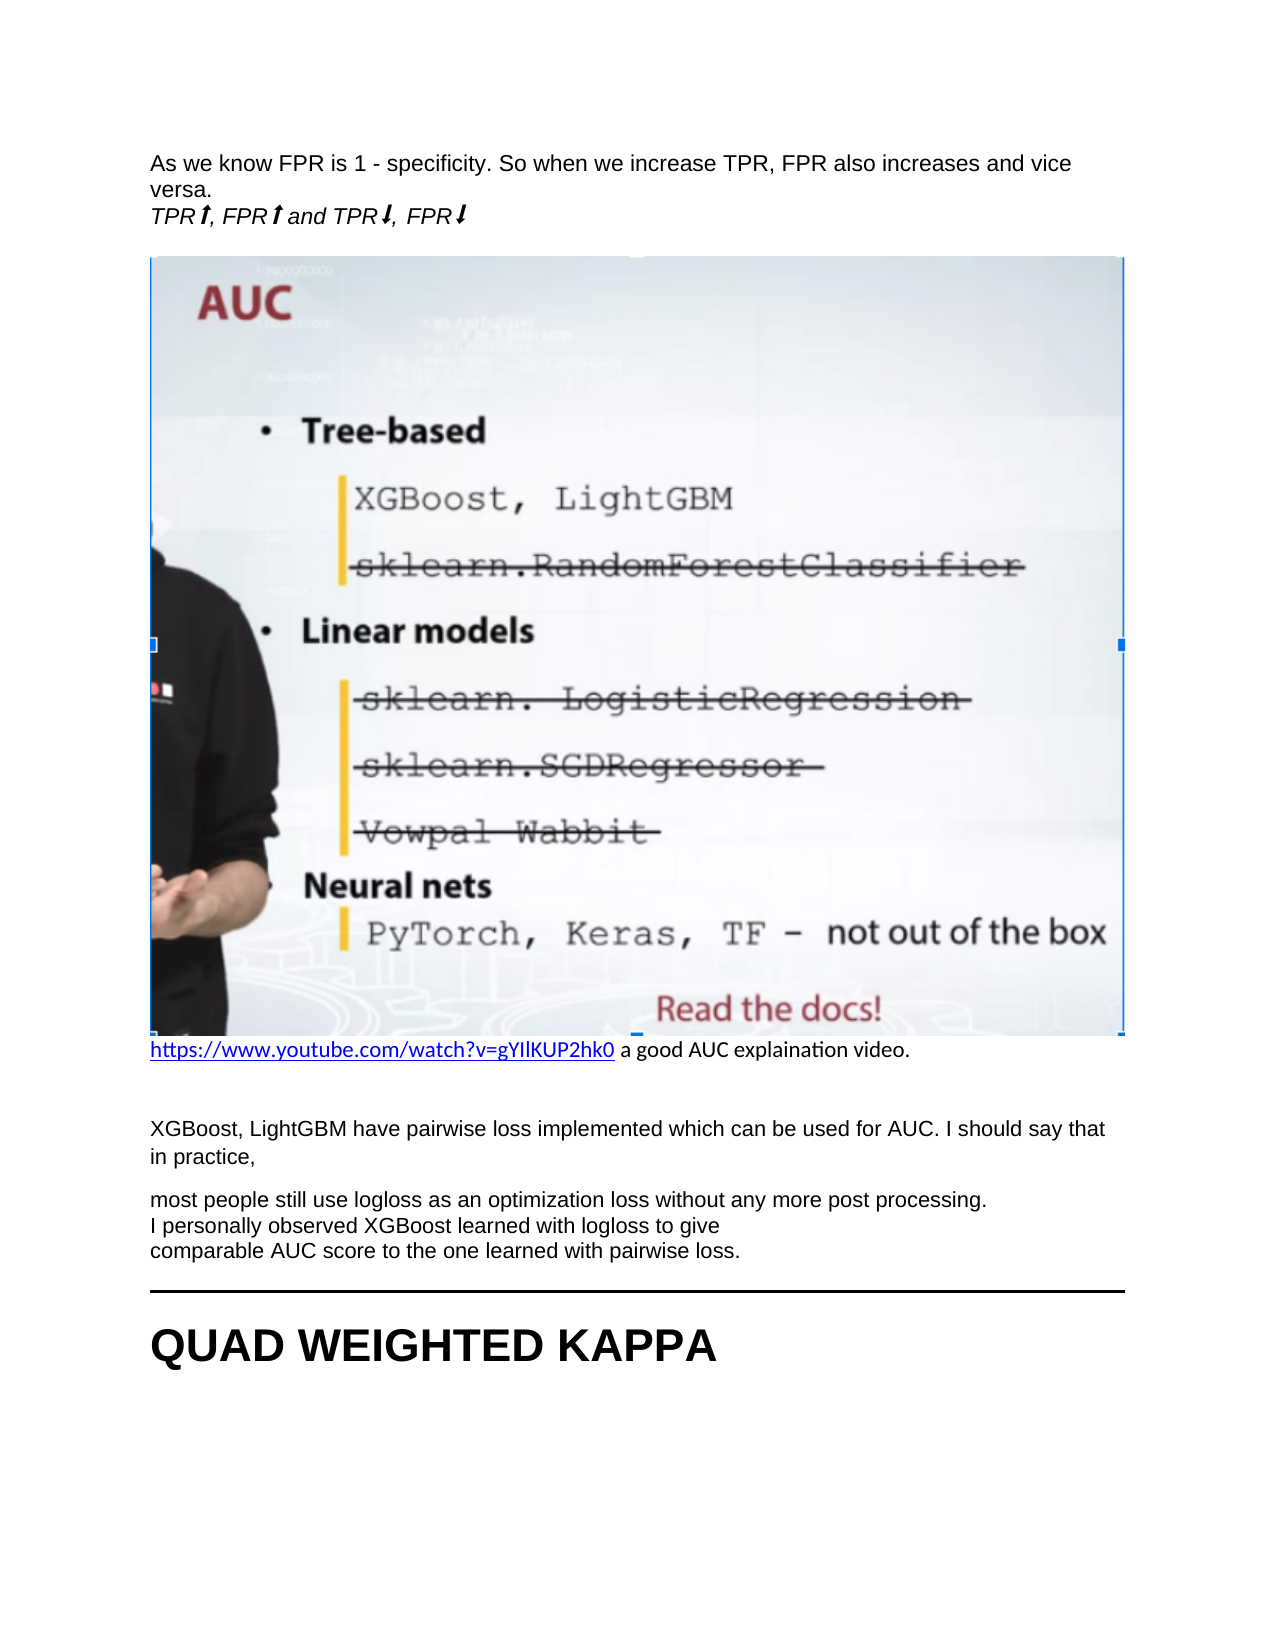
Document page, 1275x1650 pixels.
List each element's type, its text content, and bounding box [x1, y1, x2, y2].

text As we know FPR is 1 - specificity. So when we increase TPR, FPR also increases and vice versa. [150, 150, 1125, 203]
text QUAD WEIGHTED KAPPA [150, 1319, 1125, 1371]
text XGBoost, LightGBM have pairwise loss implemented which can be used for AUC. I should say that in practice, [150, 1116, 1125, 1169]
text https://www.youtube.com/watch?v=gYIlKUP2hk0 a good AUC explaination video. [150, 1036, 1125, 1064]
text TPR⬆️, FPR⬆️ and TPR⬇️, FPR⬇️ [150, 203, 1125, 229]
text comparable AUC score to the one learned with pairwise loss. [150, 1238, 1125, 1263]
text most people still use logloss as an optimization loss without any more post processing. [150, 1187, 1125, 1213]
text I personally observed XGBoost learned with logloss to give [150, 1213, 1125, 1238]
picture [150, 256, 1125, 1036]
